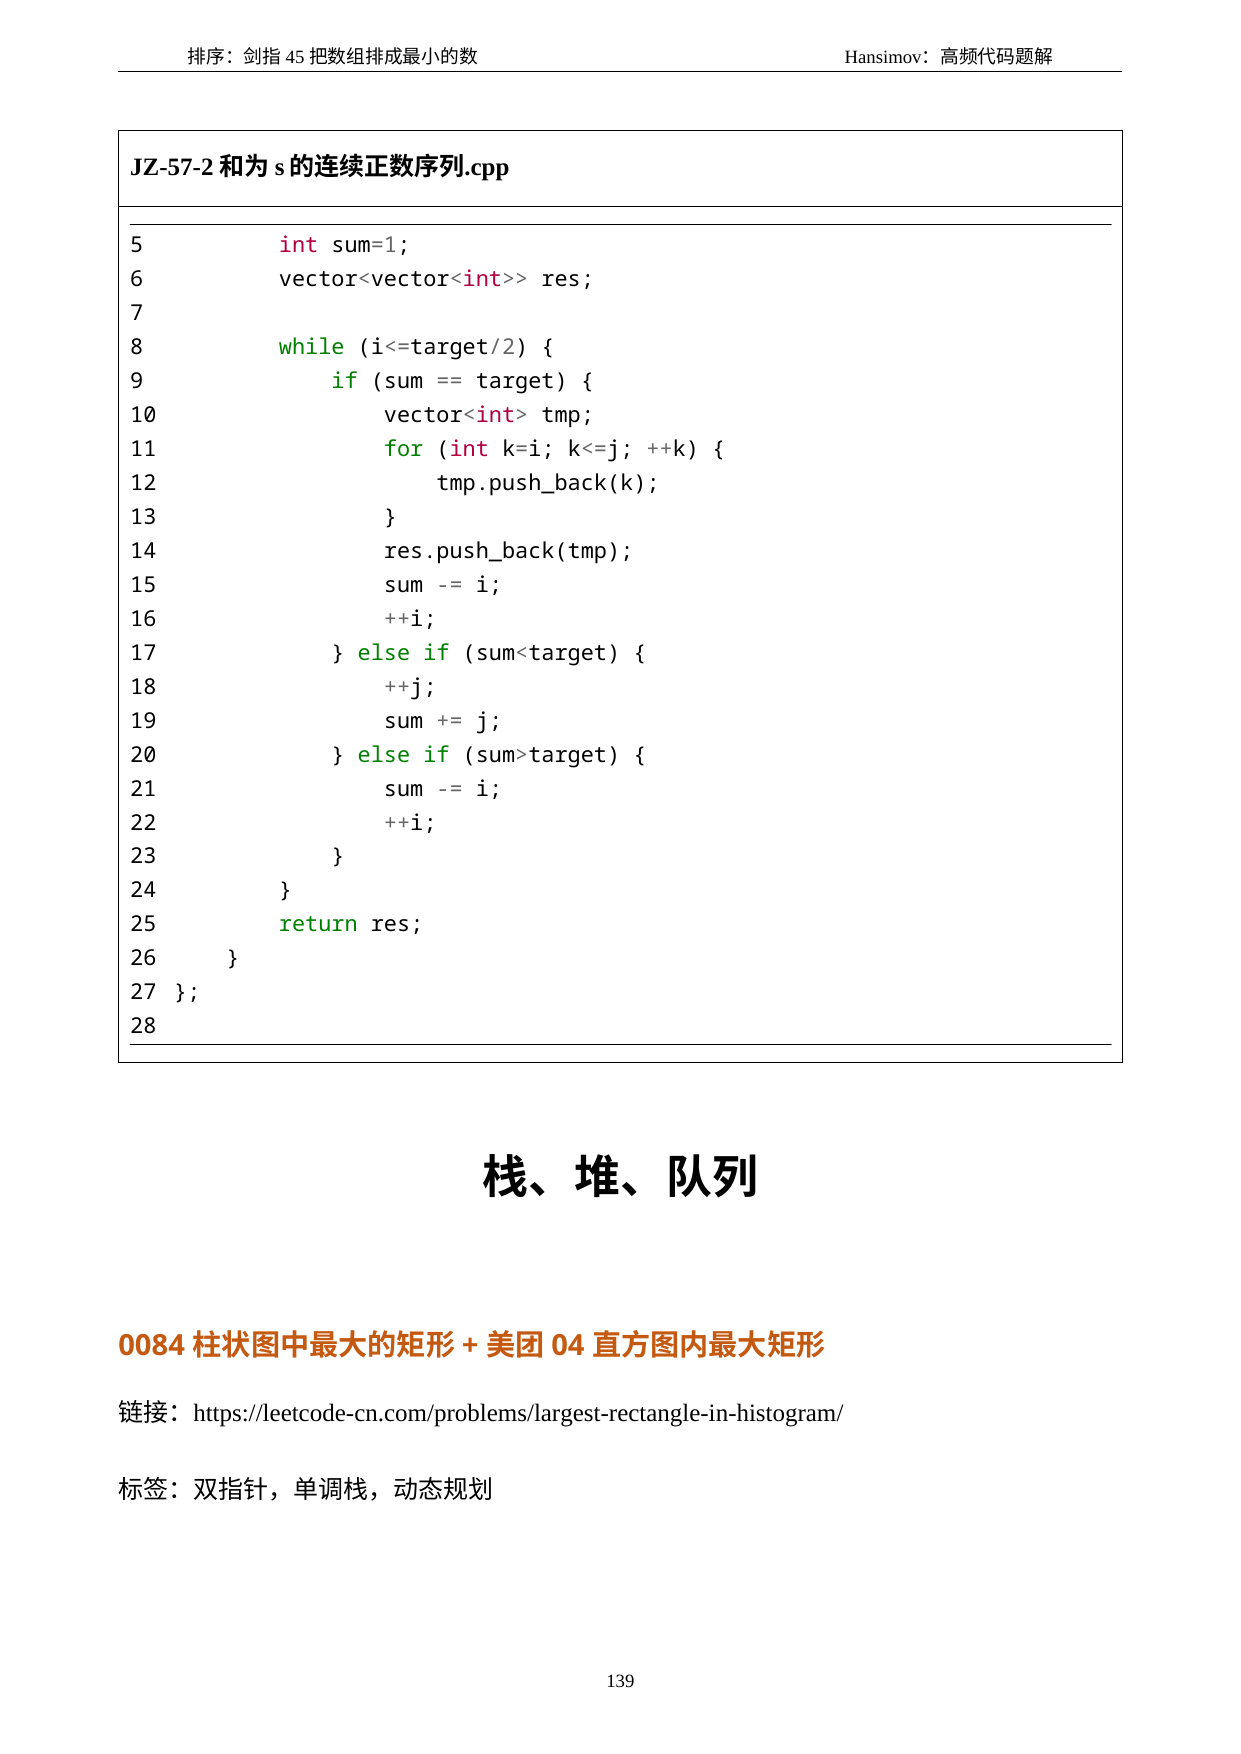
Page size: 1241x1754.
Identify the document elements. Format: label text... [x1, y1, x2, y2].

text 标签：双指针，单调栈，动态规划 [118, 1453, 1122, 1521]
subtitle 0084 柱状图中最大的矩形 + 美团 04 直方图内最大矩形 [118, 1308, 1097, 1376]
text 链接：https://leetcode-cn.com/problems/largest-rectangle-in-histogram/ [118, 1376, 1122, 1444]
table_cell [119, 207, 1122, 1062]
table_header JZ-57-2 和为s的连续正数序列.cpp [119, 131, 1122, 206]
subtitle 栈、堆、队列 [118, 1140, 1122, 1208]
